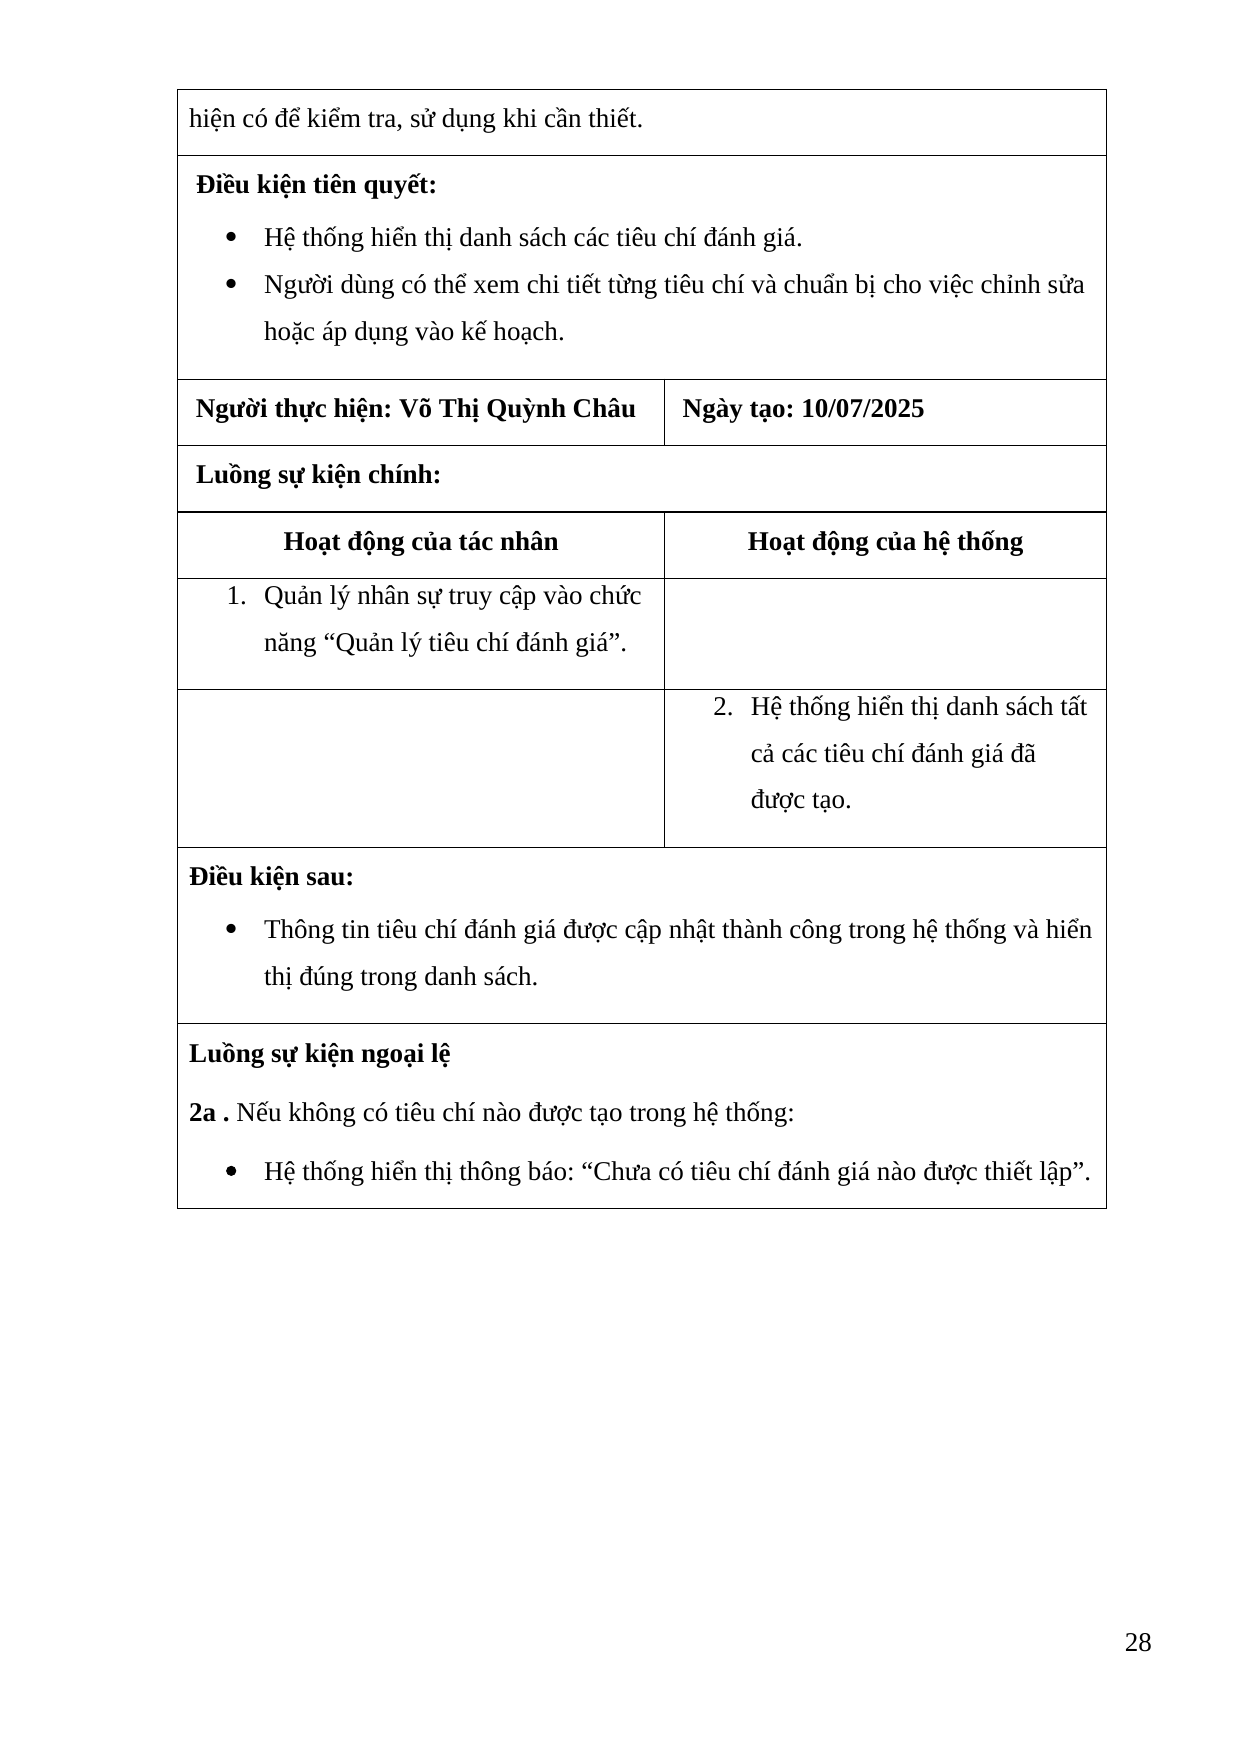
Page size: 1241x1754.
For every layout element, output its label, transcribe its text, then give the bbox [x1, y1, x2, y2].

table_cell [178, 690, 664, 847]
table_cell Luồng sự kiện ngoại lệ 2a . Nếu không có tiêu chí nào được tạo trong hệ thống: Hệ thống hiển thị thông báo: “Chưa có tiêu chí đánh giá nào được thiết lập”. [178, 1024, 1106, 1208]
table_cell Ngày tạo: 10/07/2025 [665, 380, 1106, 445]
table_cell Hoạt động của tác nhân [178, 513, 664, 578]
table_cell Điều kiện sau: Thông tin tiêu chí đánh giá được cập nhật thành công trong hệ thống và hiển thị đúng trong danh sách. [178, 848, 1106, 1023]
table_cell [665, 579, 1106, 689]
table_cell Luồng sự kiện chính: [178, 446, 1106, 511]
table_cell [178, 90, 1106, 155]
table_cell Hệ thống hiển thị danh sách tất cả các tiêu chí đánh giá đã được tạo. [665, 690, 1106, 847]
table_cell Điều kiện tiên quyết: Hệ thống hiển thị danh sách các tiêu chí đánh giá. Người dùng có thể xem chi tiết từng tiêu chí và chuẩn bị cho việc chỉnh sửa hoặc áp dụng vào kế hoạch. [178, 156, 1106, 378]
table_cell Người thực hiện: Võ Thị Quỳnh Châu [178, 380, 664, 445]
table_cell Quản lý nhân sự truy cập vào chức năng “Quản lý tiêu chí đánh giá”. [178, 579, 664, 689]
table_cell Hoạt động của hệ thống [665, 513, 1106, 578]
